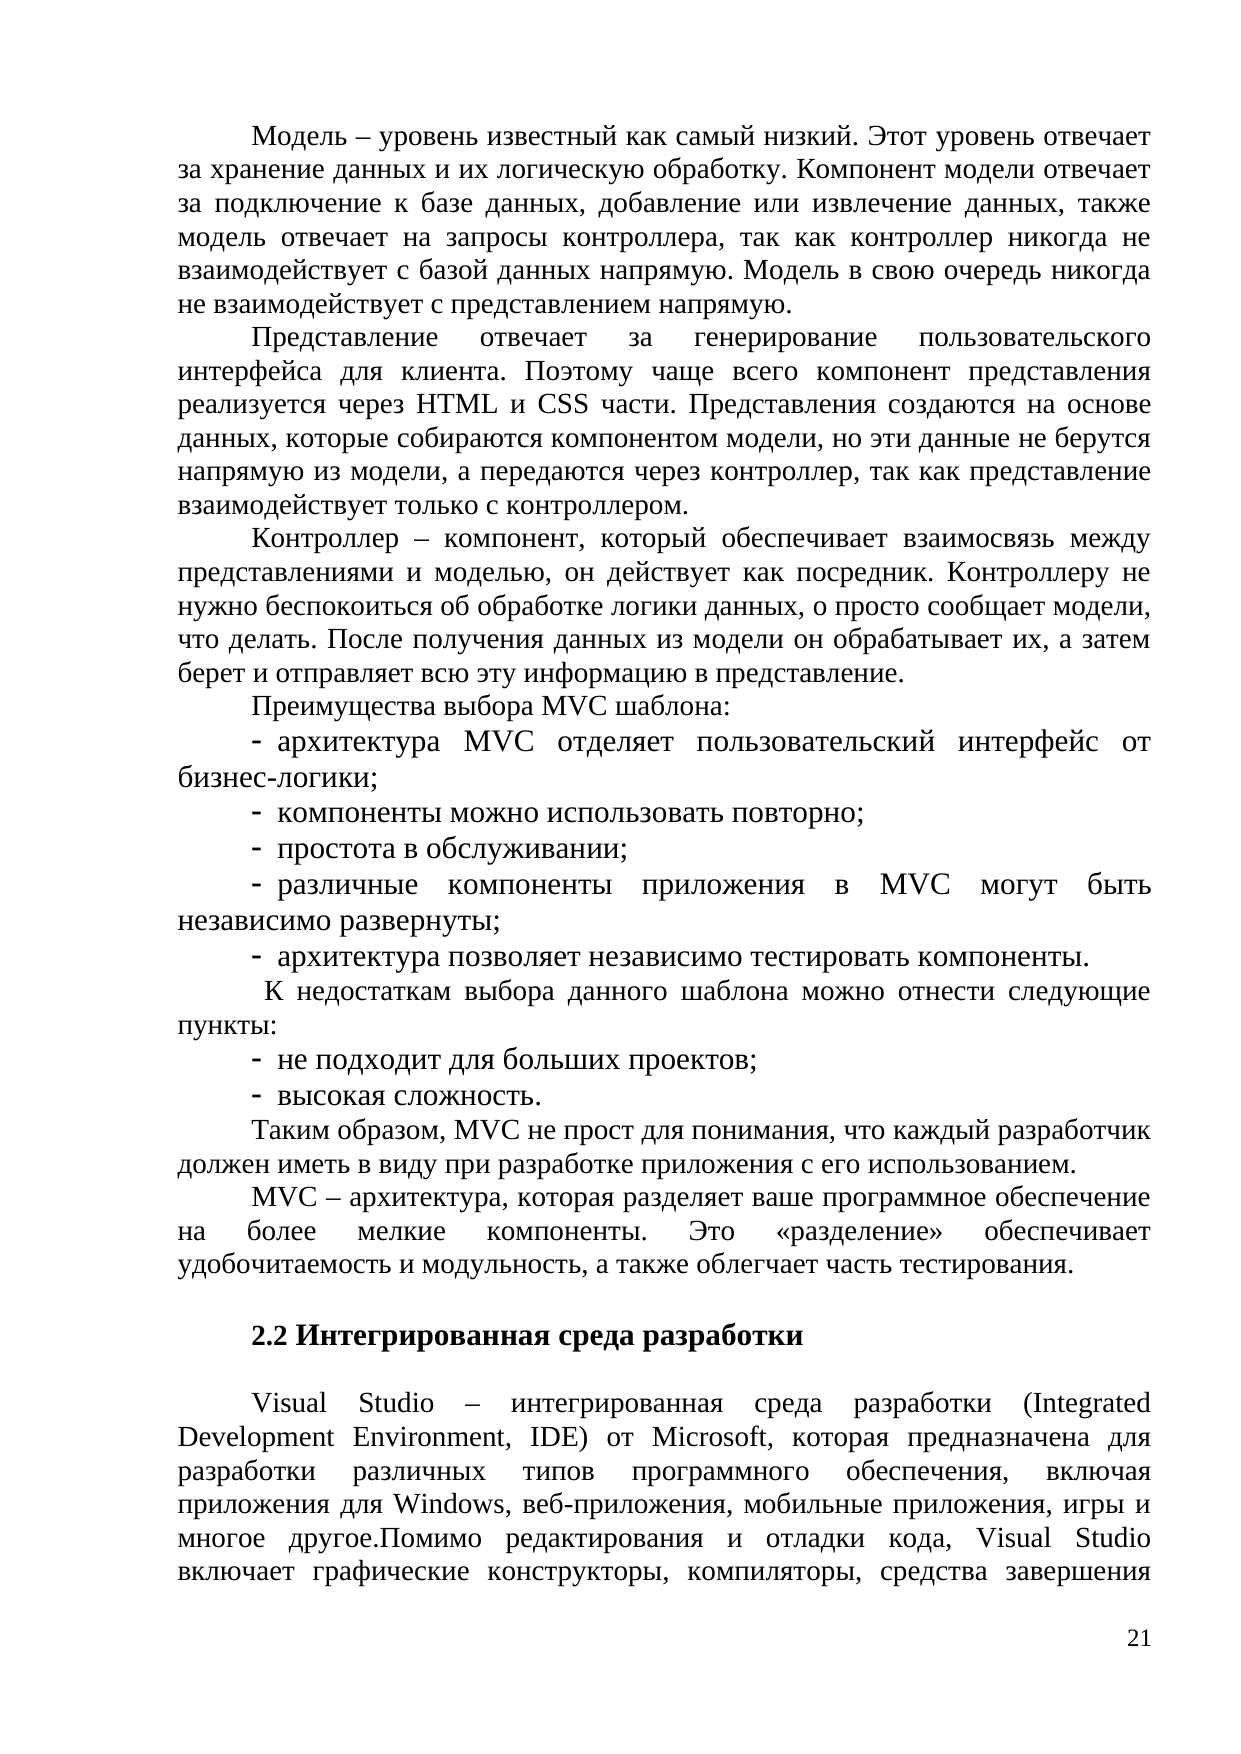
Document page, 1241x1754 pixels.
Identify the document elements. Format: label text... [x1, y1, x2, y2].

text MVC – архитектура, которая разделяет ваше программное обеспечение на более мелкие компоненты. Это «разделение» обеспечивает удобочитаемость и модульность, а также облегчает часть тестирования. [177, 1179, 1152, 1280]
text простота в обслуживании; [177, 830, 1152, 866]
title Интегрированная среда разработки [251, 1316, 1152, 1352]
text Контроллер – компонент, который обеспечивает взаимосвязь между представлениями и моделью, он действует как посредник. Контроллеру не нужно беспокоиться об обработке логики данных, о просто сообщает модели, что делать. После получения данных из модели он обрабатывает их, а затем берет и отправляет всю эту информацию в представление. [177, 521, 1152, 688]
text Таким образом, MVC не прост для понимания, что каждый разработчик должен иметь в виду при разработке приложения с его использованием. [177, 1112, 1152, 1179]
text компоненты можно использовать повторно; [177, 794, 1152, 830]
text не подходит для больших проектов; [177, 1041, 1152, 1076]
text К недостаткам выбора данного шаблона можно отнести следующие пункты: [177, 973, 1152, 1041]
text архитектура MVC отделяет пользовательский интерфейс от бизнес-логики; [177, 722, 1152, 794]
text различные компоненты приложения в MVC могут быть независимо развернуты; [177, 866, 1152, 937]
text архитектура позволяет независимо тестировать компоненты. [177, 937, 1152, 973]
text высокая сложность. [177, 1076, 1152, 1112]
text Представление отвечает за генерирование пользовательского интерфейса для клиента. Поэтому чаще всего компонент представления реализуется через HTML и CSS части. Представления создаются на основе данных, которые собираются компонентом модели, но эти данные не берутся напрямую из модели, а передаются через контроллер, так как представление взаимодействует только с контроллером. [177, 319, 1152, 521]
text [177, 1386, 1152, 1587]
text Преимущества выбора MVC шаблона: [177, 688, 1152, 722]
text Модель – уровень известный как самый низкий. Этот уровень отвечает за хранение данных и их логическую обработку. Компонент модели отвечает за подключение к базе данных, добавление или извлечение данных, также модель отвечает на запросы контроллера, так как контроллер никогда не взаимодействует с базой данных напрямую. Модель в свою очередь никогда не взаимодействует с представлением напрямую. [177, 118, 1152, 319]
